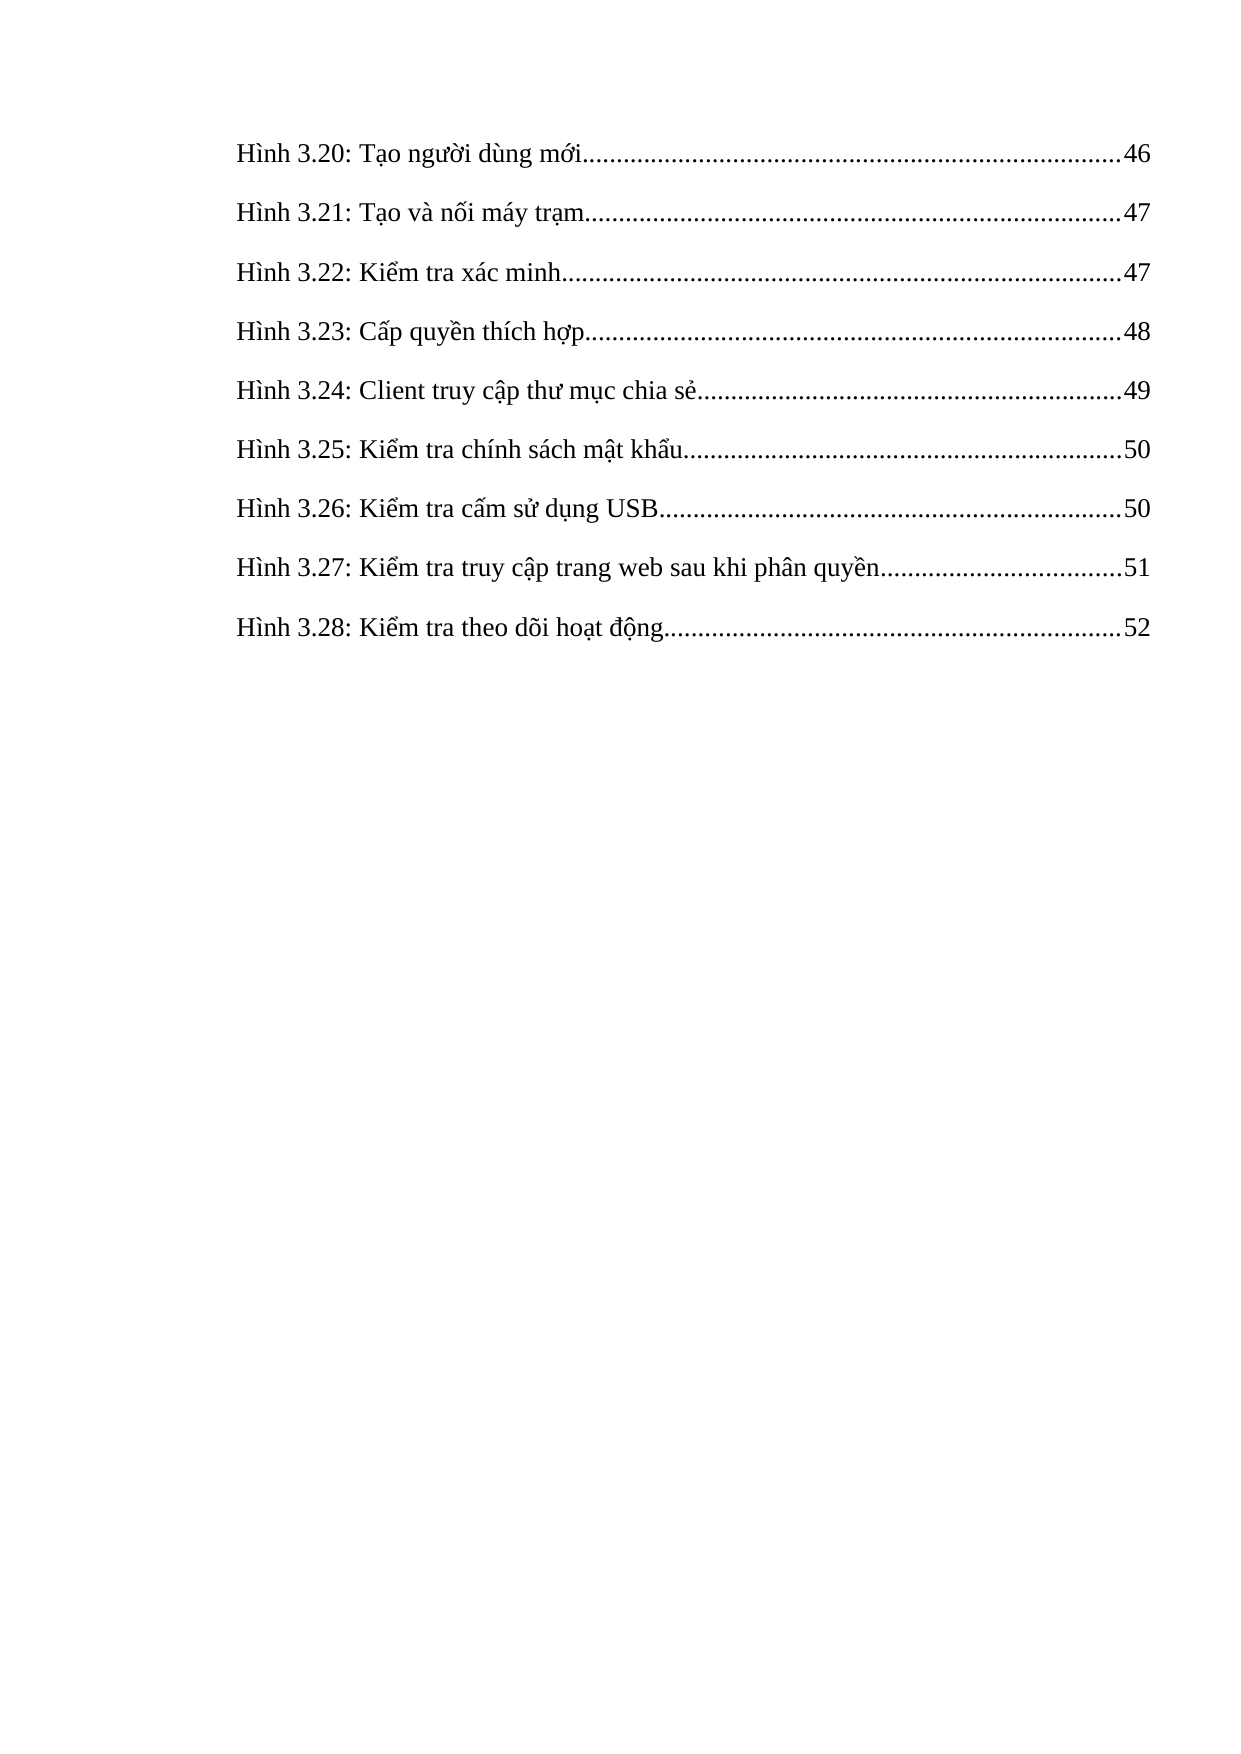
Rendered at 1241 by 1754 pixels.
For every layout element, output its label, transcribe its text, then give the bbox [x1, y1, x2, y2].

text Hình 3.26: Kiểm tra cấm sử dụng USB 50 [177, 492, 1152, 523]
text Hình 3.20: Tạo người dùng mới 46 [177, 137, 1152, 168]
text Hình 3.25: Kiểm tra chính sách mật khẩu 50 [177, 433, 1152, 464]
text Hình 3.23: Cấp quyền thích hợp 48 [177, 315, 1152, 346]
text Hình 3.21: Tạo và nối máy trạm 47 [177, 196, 1152, 228]
text Hình 3.24: Client truy cập thư mục chia sẻ 49 [177, 374, 1152, 405]
text Hình 3.22: Kiểm tra xác minh 47 [177, 256, 1152, 287]
text Hình 3.28: Kiểm tra theo dõi hoạt động 52 [177, 611, 1152, 642]
text Hình 3.27: Kiểm tra truy cập trang web sau khi phân quyền 51 [177, 551, 1152, 583]
